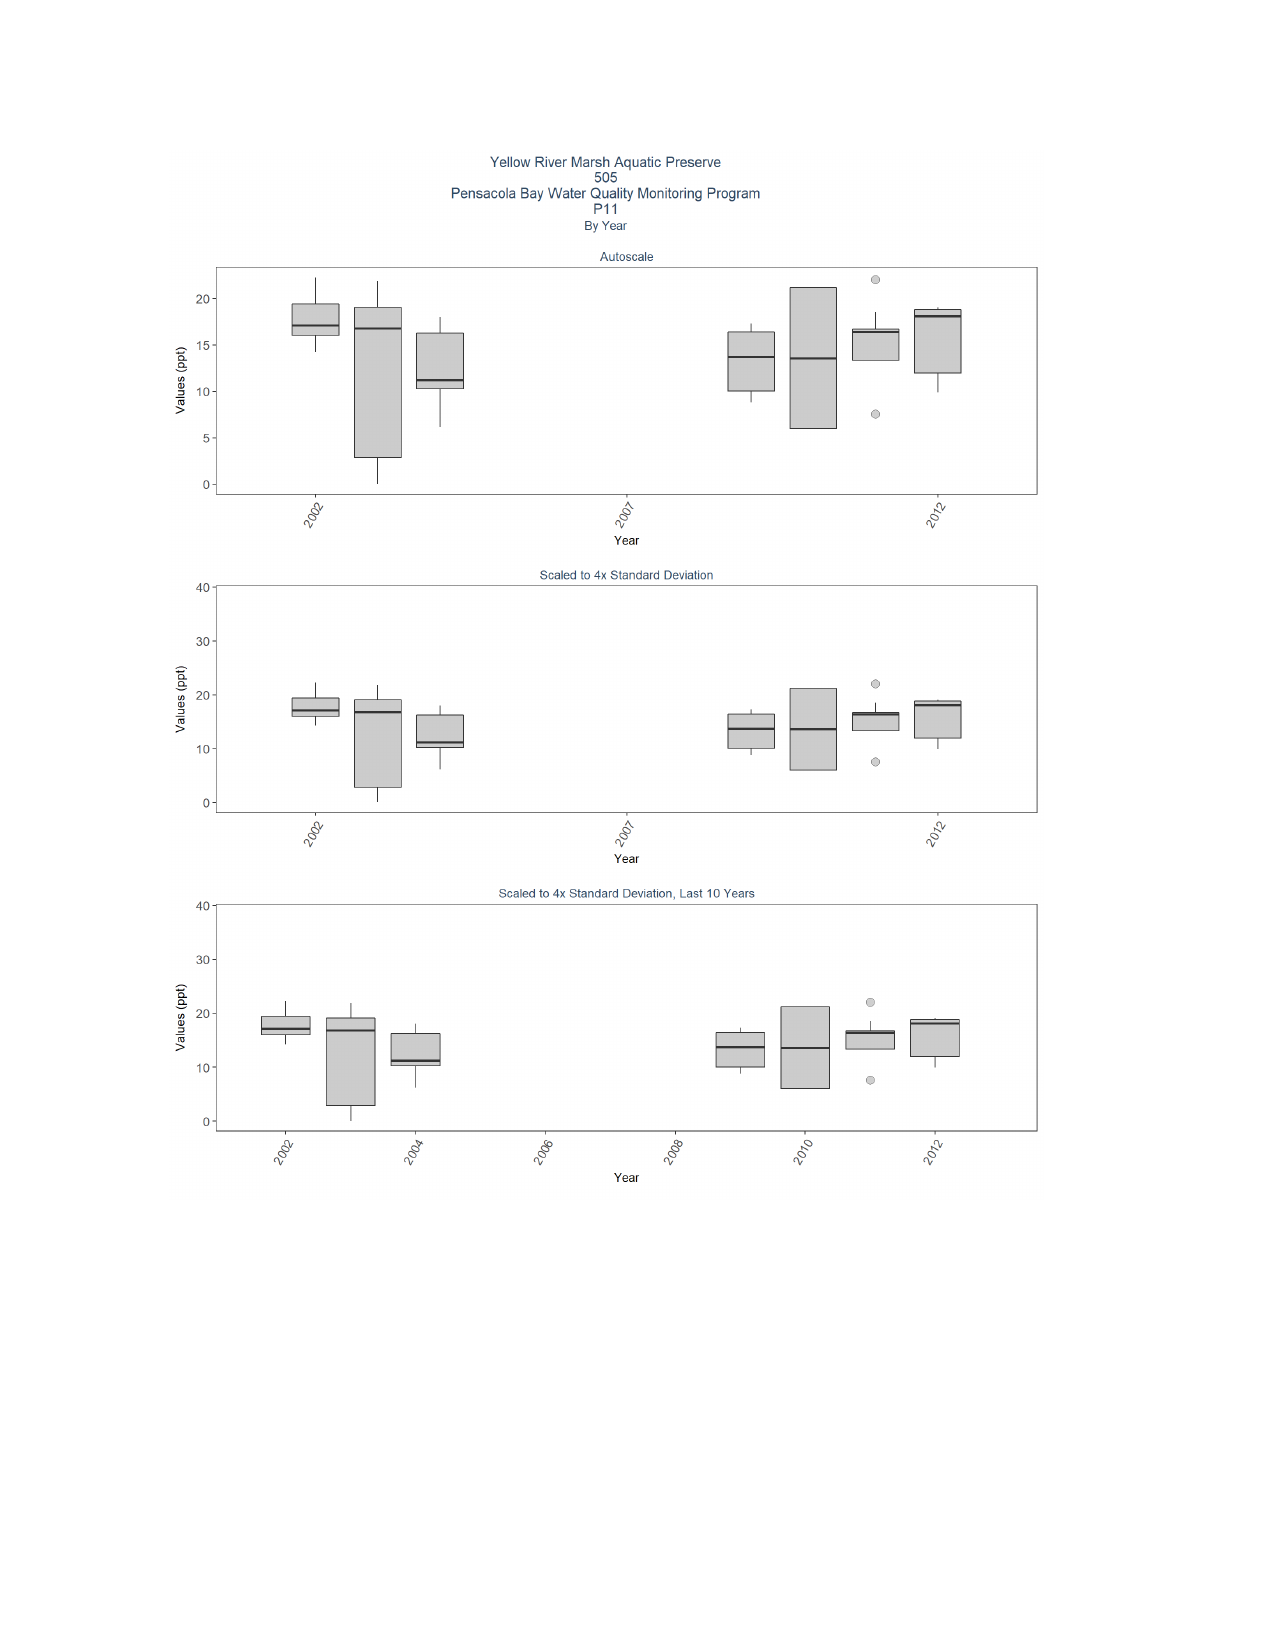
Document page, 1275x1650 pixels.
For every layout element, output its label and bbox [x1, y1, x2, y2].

picture [168, 150, 1044, 1200]
